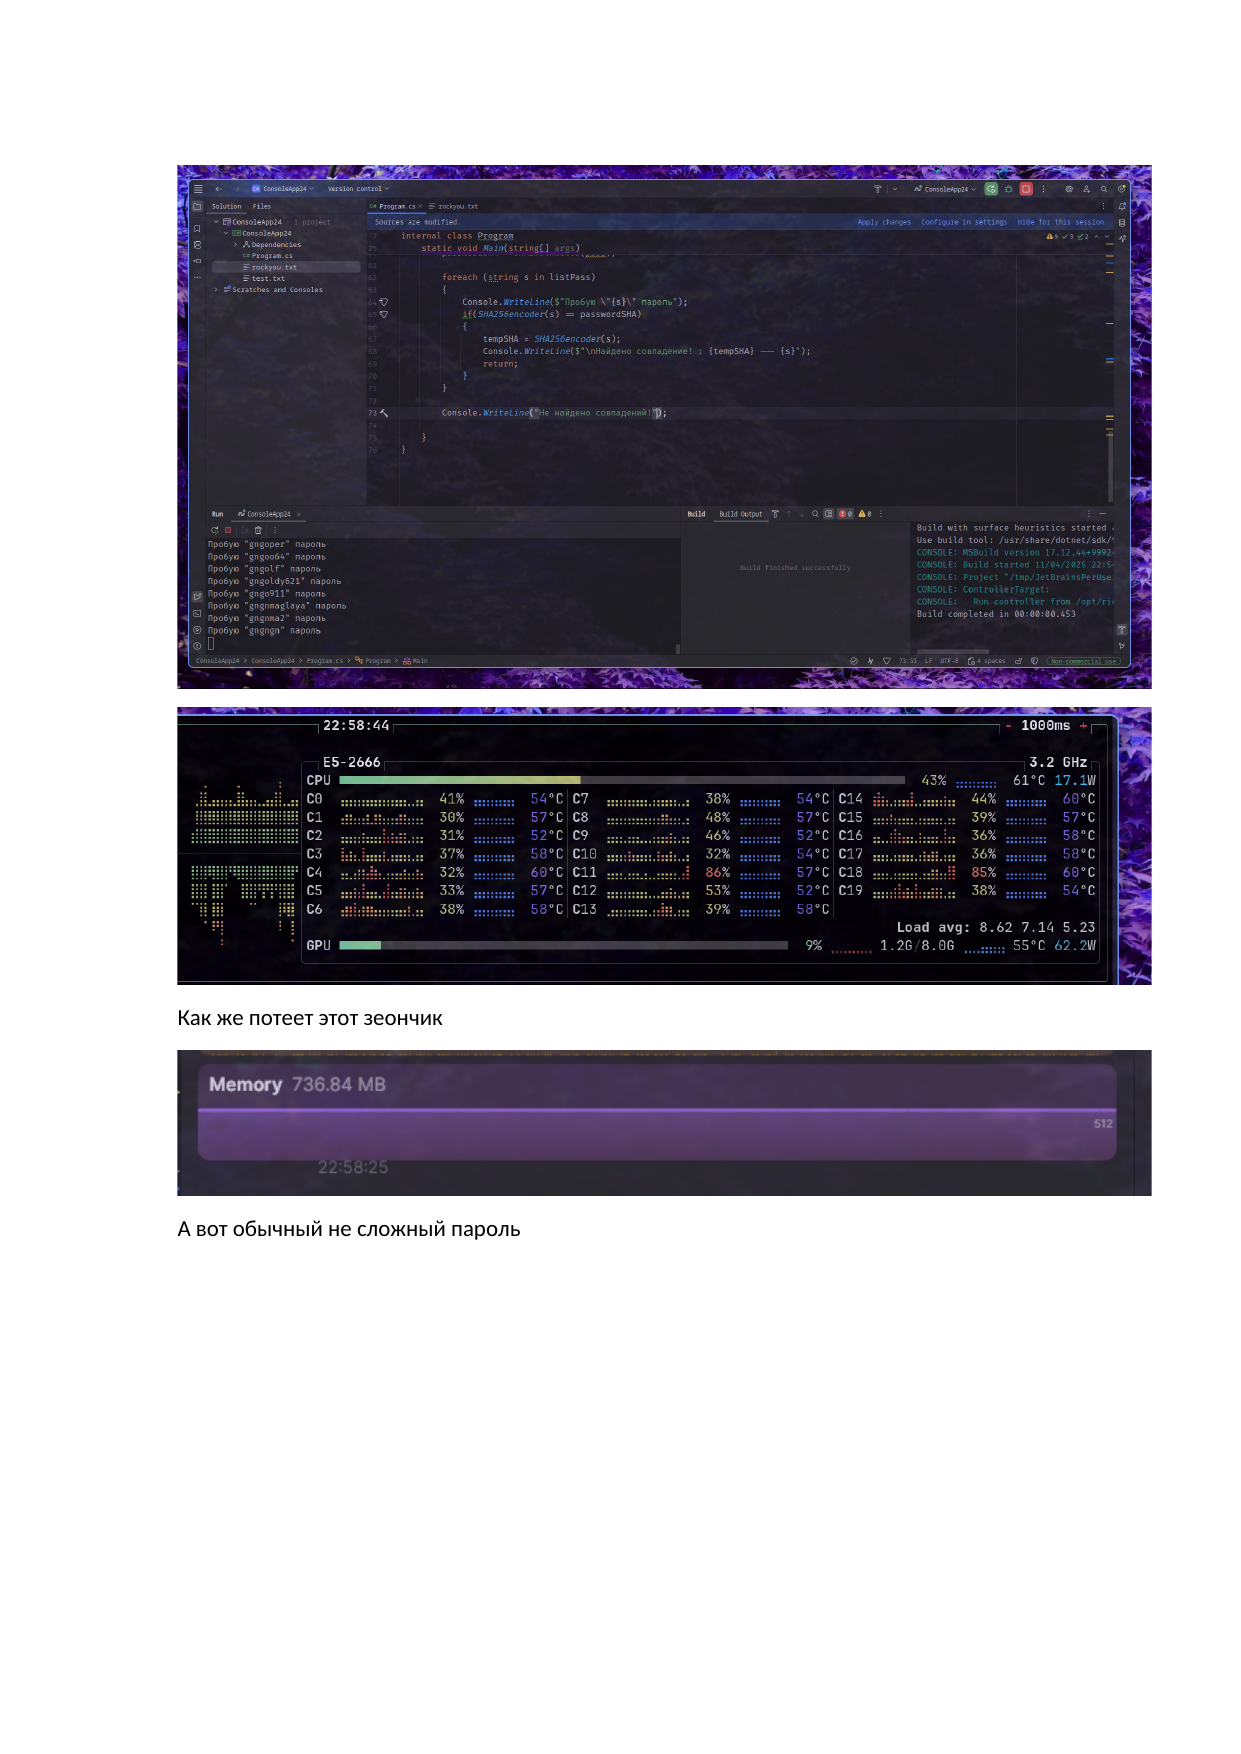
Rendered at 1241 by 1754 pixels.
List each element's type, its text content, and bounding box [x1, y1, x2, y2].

text Как же потеет этот зеончик [177, 1003, 1152, 1031]
picture [177, 707, 1152, 985]
picture [177, 1050, 1152, 1196]
text А вот обычный не сложный пароль [177, 1214, 1152, 1242]
picture [177, 165, 1152, 689]
